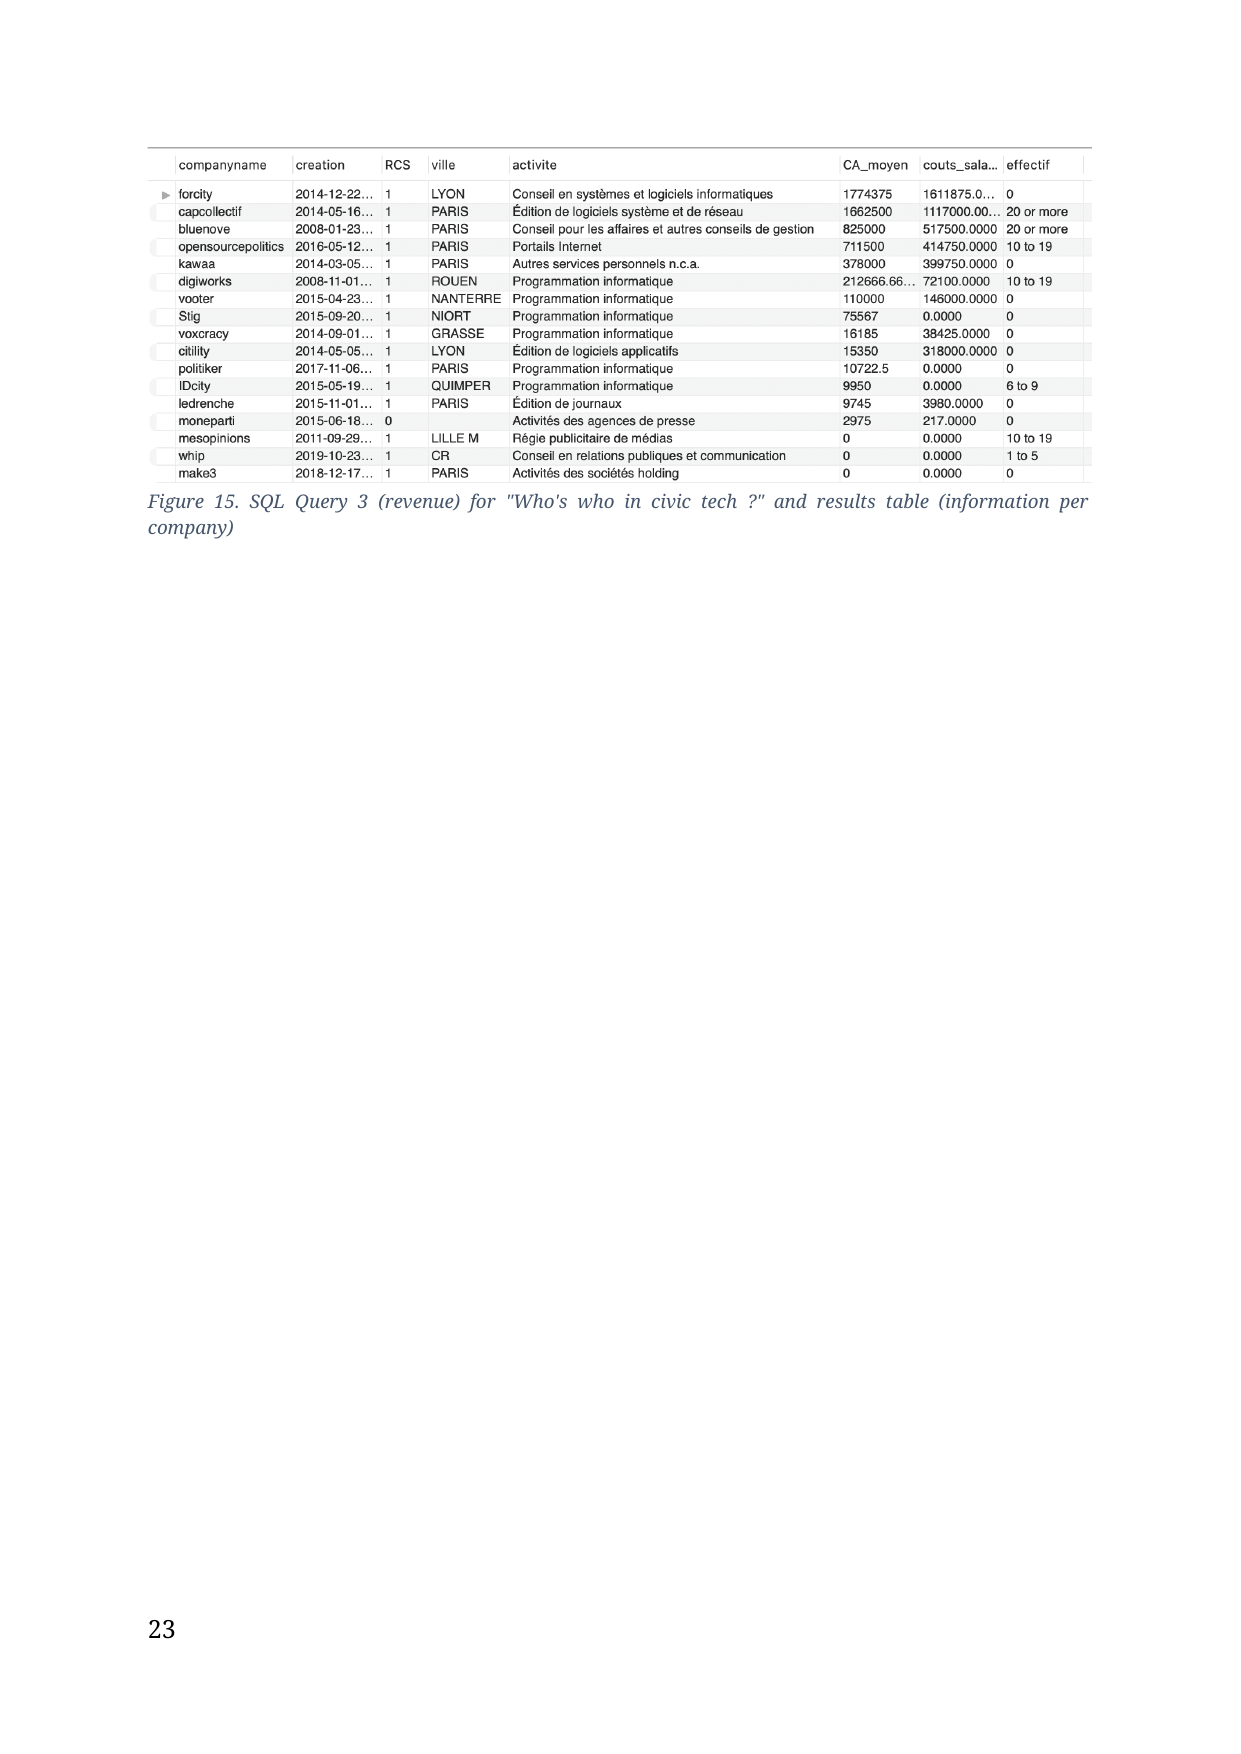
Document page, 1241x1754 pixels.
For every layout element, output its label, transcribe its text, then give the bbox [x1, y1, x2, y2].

text Figure 15. SQL Query 3 (revenue) for "Who's who in civic tech ?" and results table (information per company) [148, 489, 1093, 540]
picture [147, 147, 1092, 483]
